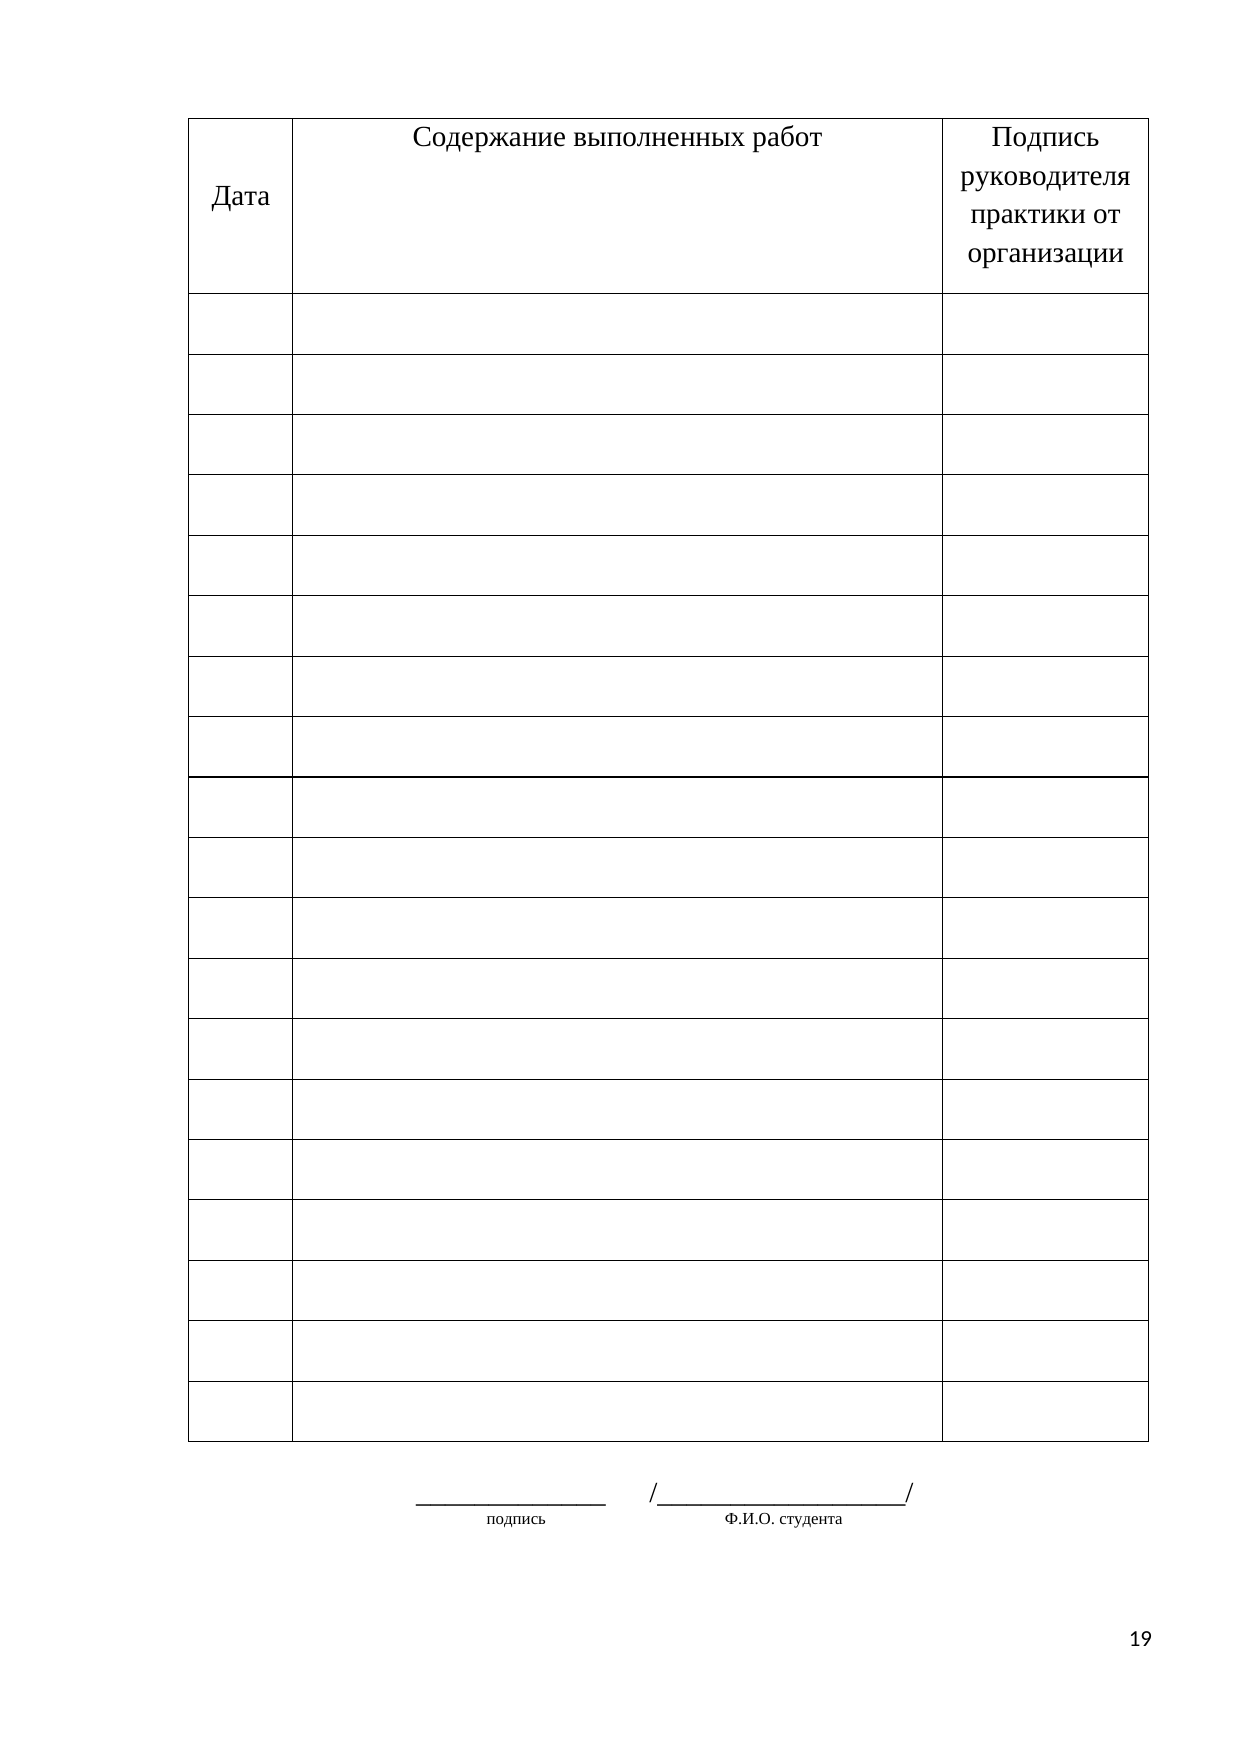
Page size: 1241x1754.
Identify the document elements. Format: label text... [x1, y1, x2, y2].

table_header Подпись руководителя практики от организации [943, 119, 1148, 293]
table_cell [293, 717, 942, 776]
table_cell [189, 1321, 292, 1381]
table_cell [943, 778, 1148, 837]
table_cell [293, 1019, 942, 1078]
table_cell [293, 838, 942, 897]
table_cell [943, 536, 1148, 595]
table_cell [943, 1019, 1148, 1078]
table_cell [293, 1080, 942, 1139]
table_cell [293, 778, 942, 837]
table_cell [943, 596, 1148, 656]
table_cell [293, 294, 942, 353]
table_cell [293, 1261, 942, 1320]
text подпись Ф.И.О. студента [177, 1509, 1152, 1543]
table_cell [943, 959, 1148, 1018]
table_cell [943, 1321, 1148, 1381]
table_cell [293, 959, 942, 1018]
table_cell [943, 294, 1148, 353]
table_cell [189, 959, 292, 1018]
table_cell [189, 415, 292, 474]
table_cell [189, 898, 292, 958]
table_cell [189, 1019, 292, 1078]
table_cell [943, 1200, 1148, 1260]
table_cell [293, 536, 942, 595]
table_cell [943, 1140, 1148, 1199]
text _____________ /_________________/ [177, 1476, 1152, 1509]
table_cell [943, 355, 1148, 414]
table_cell [189, 1382, 292, 1441]
table_cell [189, 355, 292, 414]
table_cell [943, 415, 1148, 474]
table_header Дата [189, 119, 292, 293]
table_cell [189, 294, 292, 353]
table_cell [943, 898, 1148, 958]
table_cell [943, 717, 1148, 776]
table_cell [189, 778, 292, 837]
table_cell [189, 1200, 292, 1260]
table_cell [943, 1382, 1148, 1441]
table_cell [943, 475, 1148, 535]
table_cell [189, 1140, 292, 1199]
table_cell [943, 838, 1148, 897]
table_cell [293, 355, 942, 414]
table_cell [189, 717, 292, 776]
table_cell [189, 596, 292, 656]
table_cell [293, 596, 942, 656]
table_cell [189, 1261, 292, 1320]
table_cell [293, 1140, 942, 1199]
table_cell [293, 475, 942, 535]
table_cell [189, 475, 292, 535]
table_header Содержание выполненных работ [293, 119, 942, 293]
table_cell [943, 1080, 1148, 1139]
table_cell [943, 1261, 1148, 1320]
table_cell [293, 1321, 942, 1381]
table_cell [189, 536, 292, 595]
table_cell [293, 898, 942, 958]
table_cell [943, 657, 1148, 716]
table_cell [293, 415, 942, 474]
table_cell [293, 1200, 942, 1260]
table_cell [189, 1080, 292, 1139]
table_cell [293, 1382, 942, 1441]
table_cell [293, 657, 942, 716]
table_cell [189, 838, 292, 897]
table_cell [189, 657, 292, 716]
